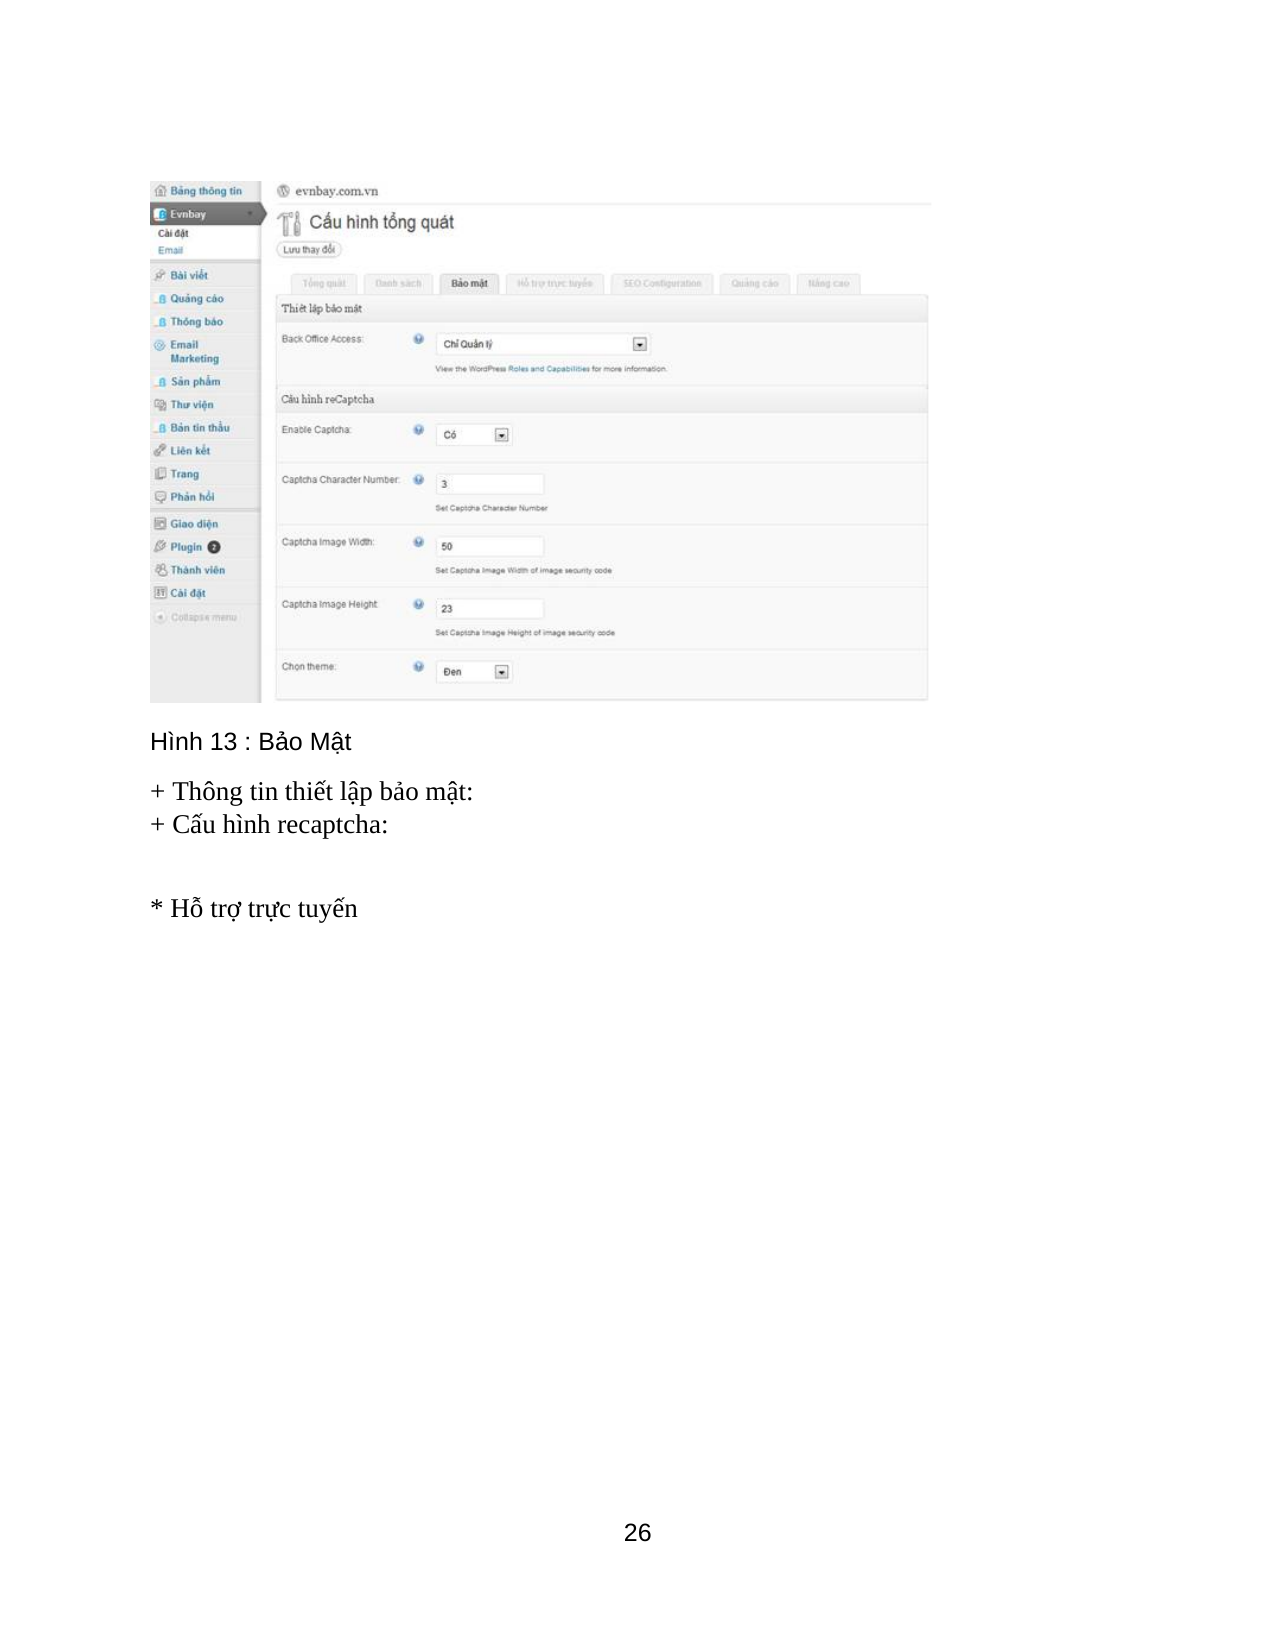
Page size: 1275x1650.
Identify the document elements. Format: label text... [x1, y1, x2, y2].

picture [150, 181, 932, 703]
text + Thông tin thiết lập bảo mật: + Cấu hình recaptcha: [150, 775, 1125, 839]
text * Hỗ trợ trực tuyến [150, 859, 1125, 923]
text Hình 13 : Bảo Mật [150, 727, 1125, 756]
